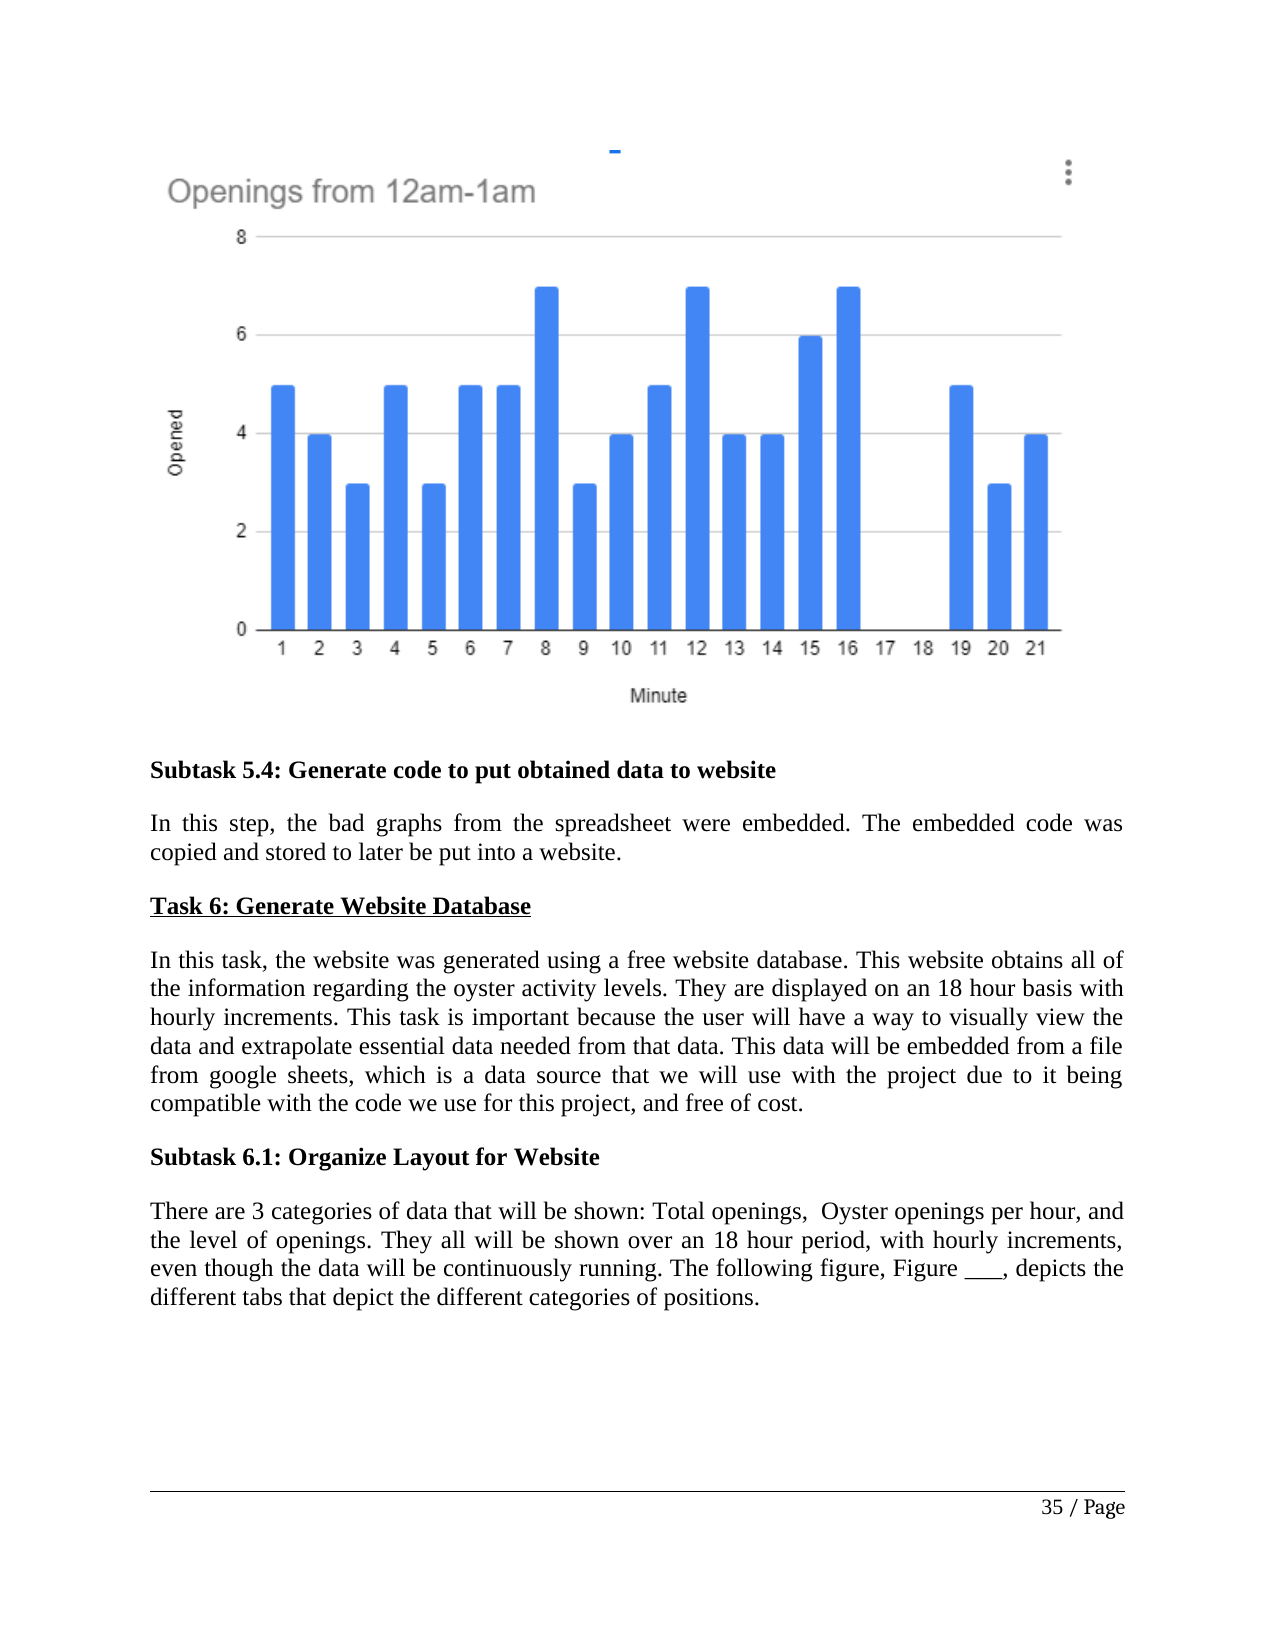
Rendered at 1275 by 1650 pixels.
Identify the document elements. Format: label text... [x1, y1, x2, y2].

text In this task, the website was generated using a free website database. This website obtains all of the information regarding the oyster activity levels. They are displayed on an 18 hour basis with hourly increments. This task is important because the user will have a way to visually view the data and extrapolate essential data needed from that data. This data will be embedded from a file from google sheets, which is a data source that we will use with the project due to it being compatible with the code we use for this project, and free of cost. ​ [150, 945, 1125, 1117]
text There are 3 categories of data that will be shown: Total openings, Oyster openings per hour, and the level of openings. They all will be shown over an 18 hour period, with hourly increments, even though the data will be continuously running. The following figure, Figure ___, depicts the different tabs that depict the different categories of positions. [150, 1196, 1125, 1311]
text Subtask 6.1: Organize Layout for Website [150, 1142, 1125, 1171]
text In this step, the bad graphs from the spreadsheet were embedded. The embedded code was copied and stored to later be put into a website. [150, 808, 1125, 866]
picture [150, 150, 1079, 730]
text Subtask 5.4: Generate code to put obtained data to website [150, 755, 1125, 783]
text Task 6: Generate Website Database [150, 891, 1125, 920]
